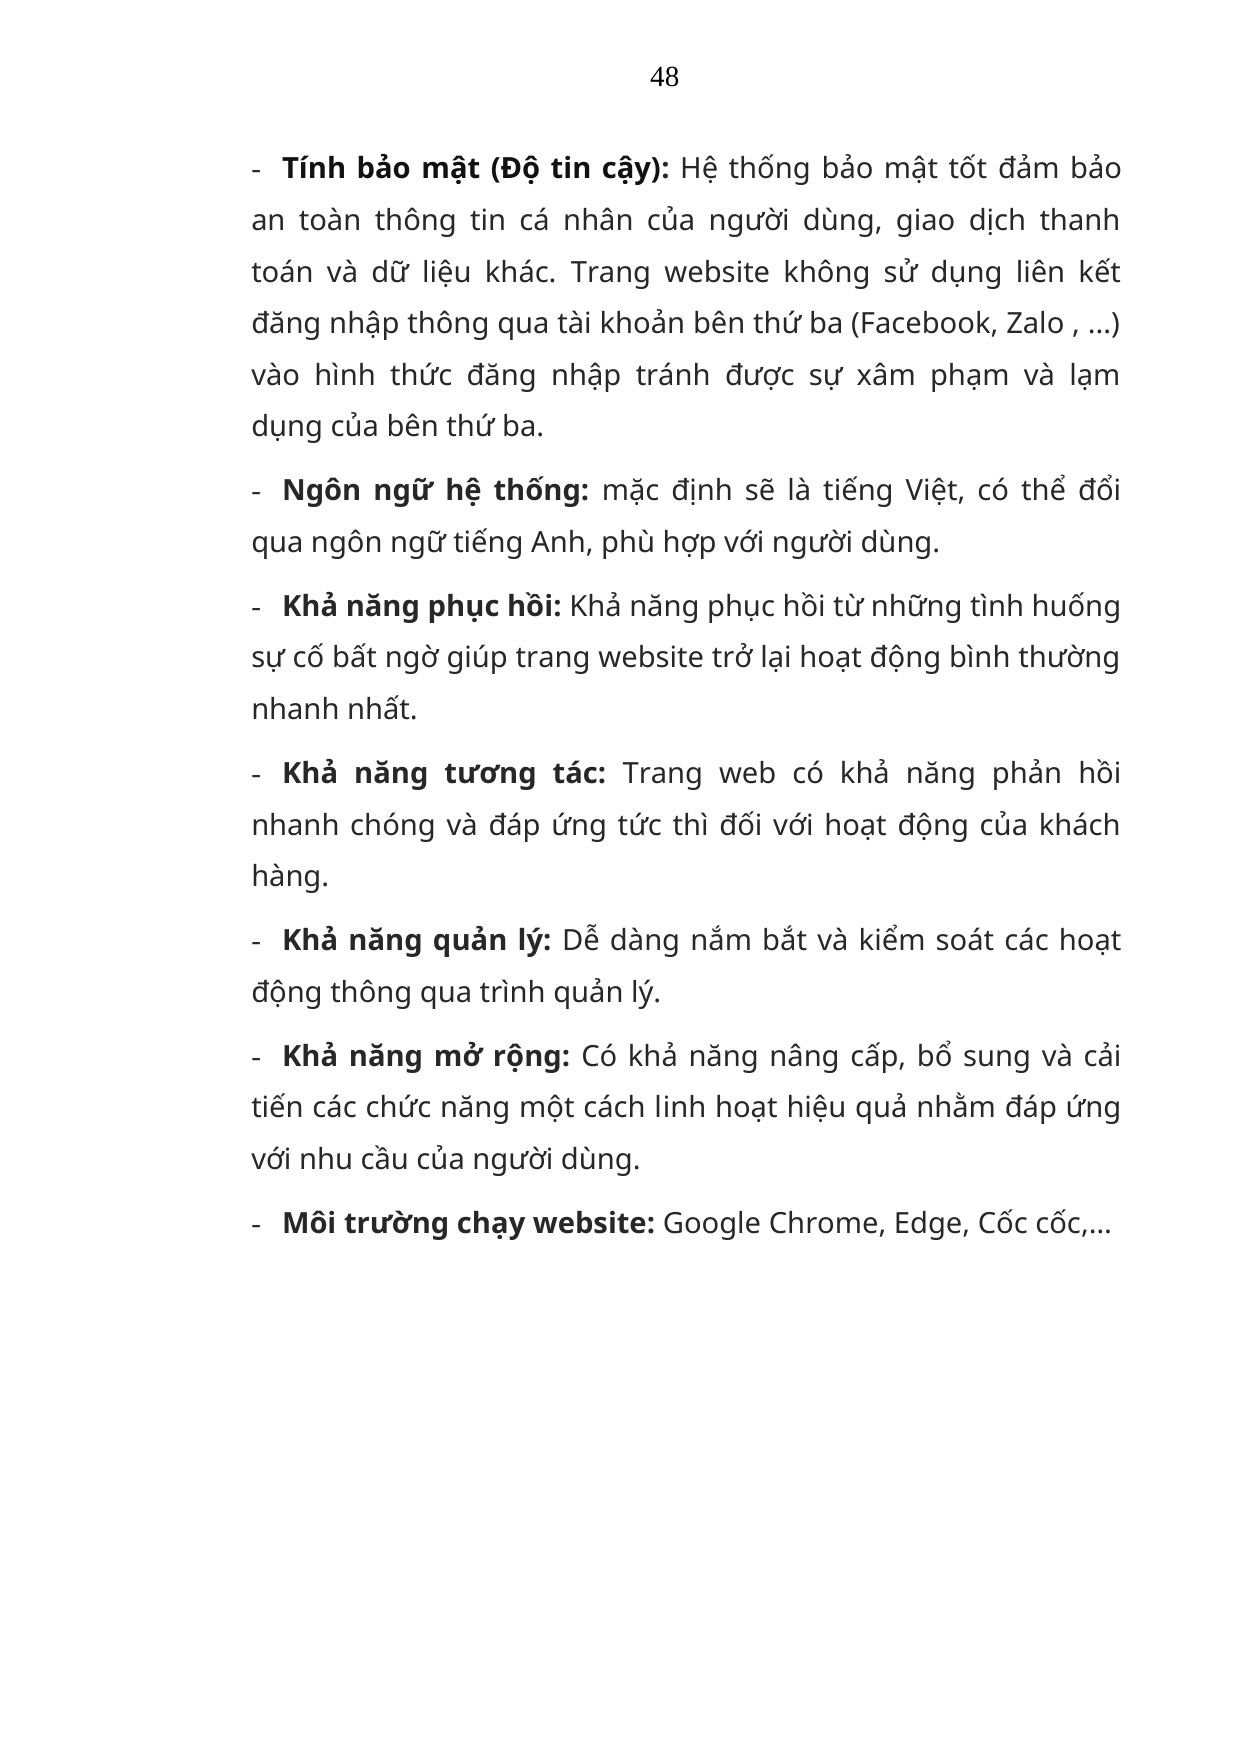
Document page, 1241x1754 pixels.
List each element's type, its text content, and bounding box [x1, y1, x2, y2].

text Môi trường chạy website: Google Chrome, Edge, Cốc cốc,… [251, 1202, 1122, 1242]
text Khả năng phục hồi: Khả năng phục hồi từ những tình huống sự cố bất ngờ giúp trang website trở lại hoạt động bình thường nhanh nhất. [251, 585, 1122, 728]
text Khả năng mở rộng: Có khả năng nâng cấp, bổ sung và cải tiến các chức năng một cách linh hoạt hiệu quả nhằm đáp ứng với nhu cầu của người dùng. [251, 1035, 1122, 1178]
text Ngôn ngữ hệ thống: mặc định sẽ là tiếng Việt, có thể đổi qua ngôn ngữ tiếng Anh, phù hợp với người dùng. [251, 469, 1122, 561]
text Tính bảo mật (Độ tin cậy): Hệ thống bảo mật tốt đảm bảo an toàn thông tin cá nhân của người dùng, giao dịch thanh toán và dữ liệu khác. Trang website không sử dụng liên kết đăng nhập thông qua tài khoản bên thứ ba (Facebook, Zalo , ...) vào hình thức đăng nhập tránh được sự xâm phạm và lạm dụng của bên thứ ba. [251, 148, 1122, 445]
text Khả năng tương tác: Trang web có khả năng phản hồi nhanh chóng và đáp ứng tức thì đối với hoạt động của khách hàng. [251, 752, 1122, 895]
text Khả năng quản lý: Dễ dàng nắm bắt và kiểm soát các hoạt động thông qua trình quản lý. [251, 919, 1122, 1011]
